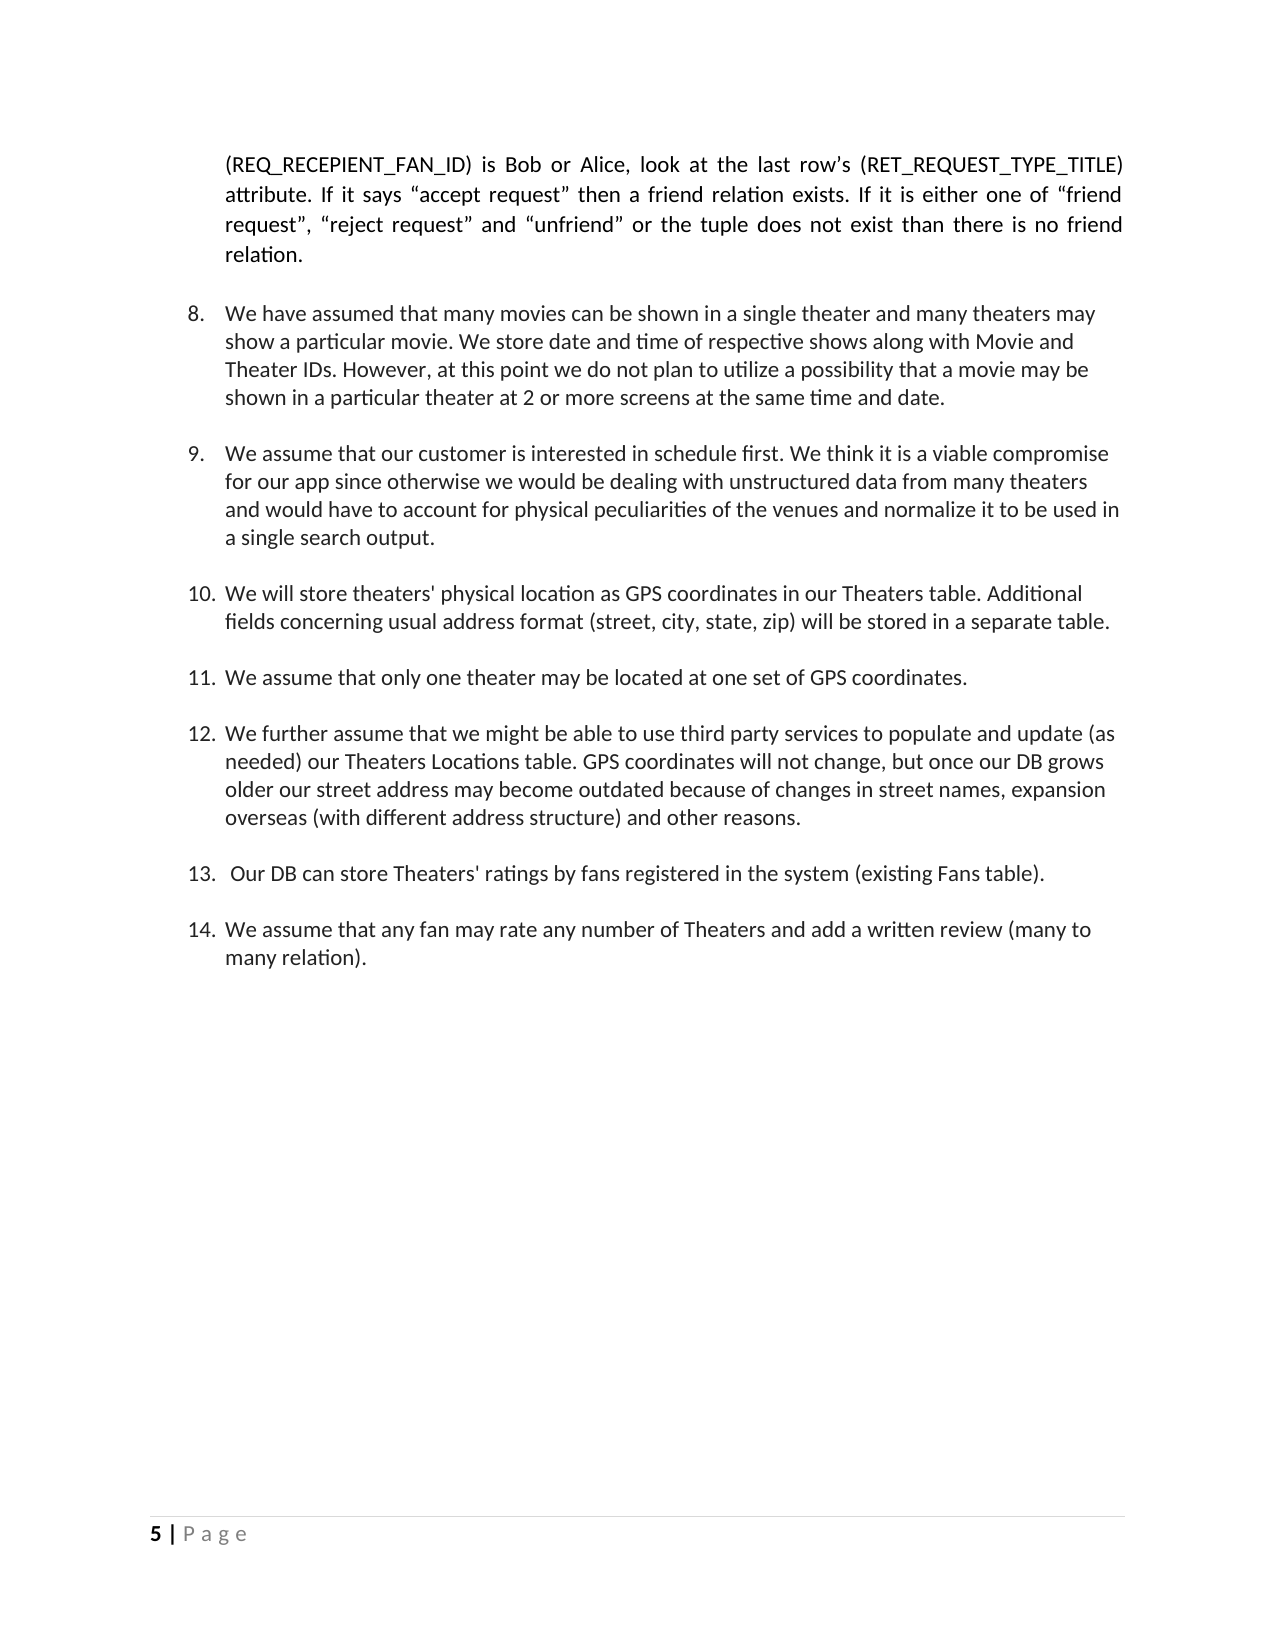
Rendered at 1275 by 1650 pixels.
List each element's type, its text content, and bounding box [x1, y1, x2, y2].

list We will store theaters' physical location as GPS coordinates in our Theaters table. Additional fields concerning usual address format (street, city, state, zip) will be stored in a separate table. [187, 579, 1125, 635]
list We further assume that we might be able to use third party services to populate and update (as needed) our Theaters Locations table. GPS coordinates will not change, but once our DB grows older our street address may become outdated because of changes in street names, expansion overseas (with different address structure) and other reasons. [187, 719, 1125, 831]
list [187, 150, 1125, 269]
list We assume that any fan may rate any number of Theaters and add a written review (many to many relation). [187, 915, 1125, 971]
list We have assumed that many movies can be shown in a single theater and many theaters may show a particular movie. We store date and time of respective shows along with Movie and Theater IDs. However, at this point we do not plan to utilize a possibility that a movie may be shown in a particular theater at 2 or more screens at the same time and date. [187, 299, 1125, 411]
list We assume that our customer is interested in schedule first. We think it is a viable compromise for our app since otherwise we would be dealing with unstructured data from many theaters and would have to account for physical peculiarities of the venues and normalize it to be used in a single search output. [187, 439, 1125, 551]
list We assume that only one theater may be located at one set of GPS coordinates. [187, 663, 1125, 691]
list Our DB can store Theaters' ratings by fans registered in the system (existing Fans table). [187, 859, 1125, 887]
